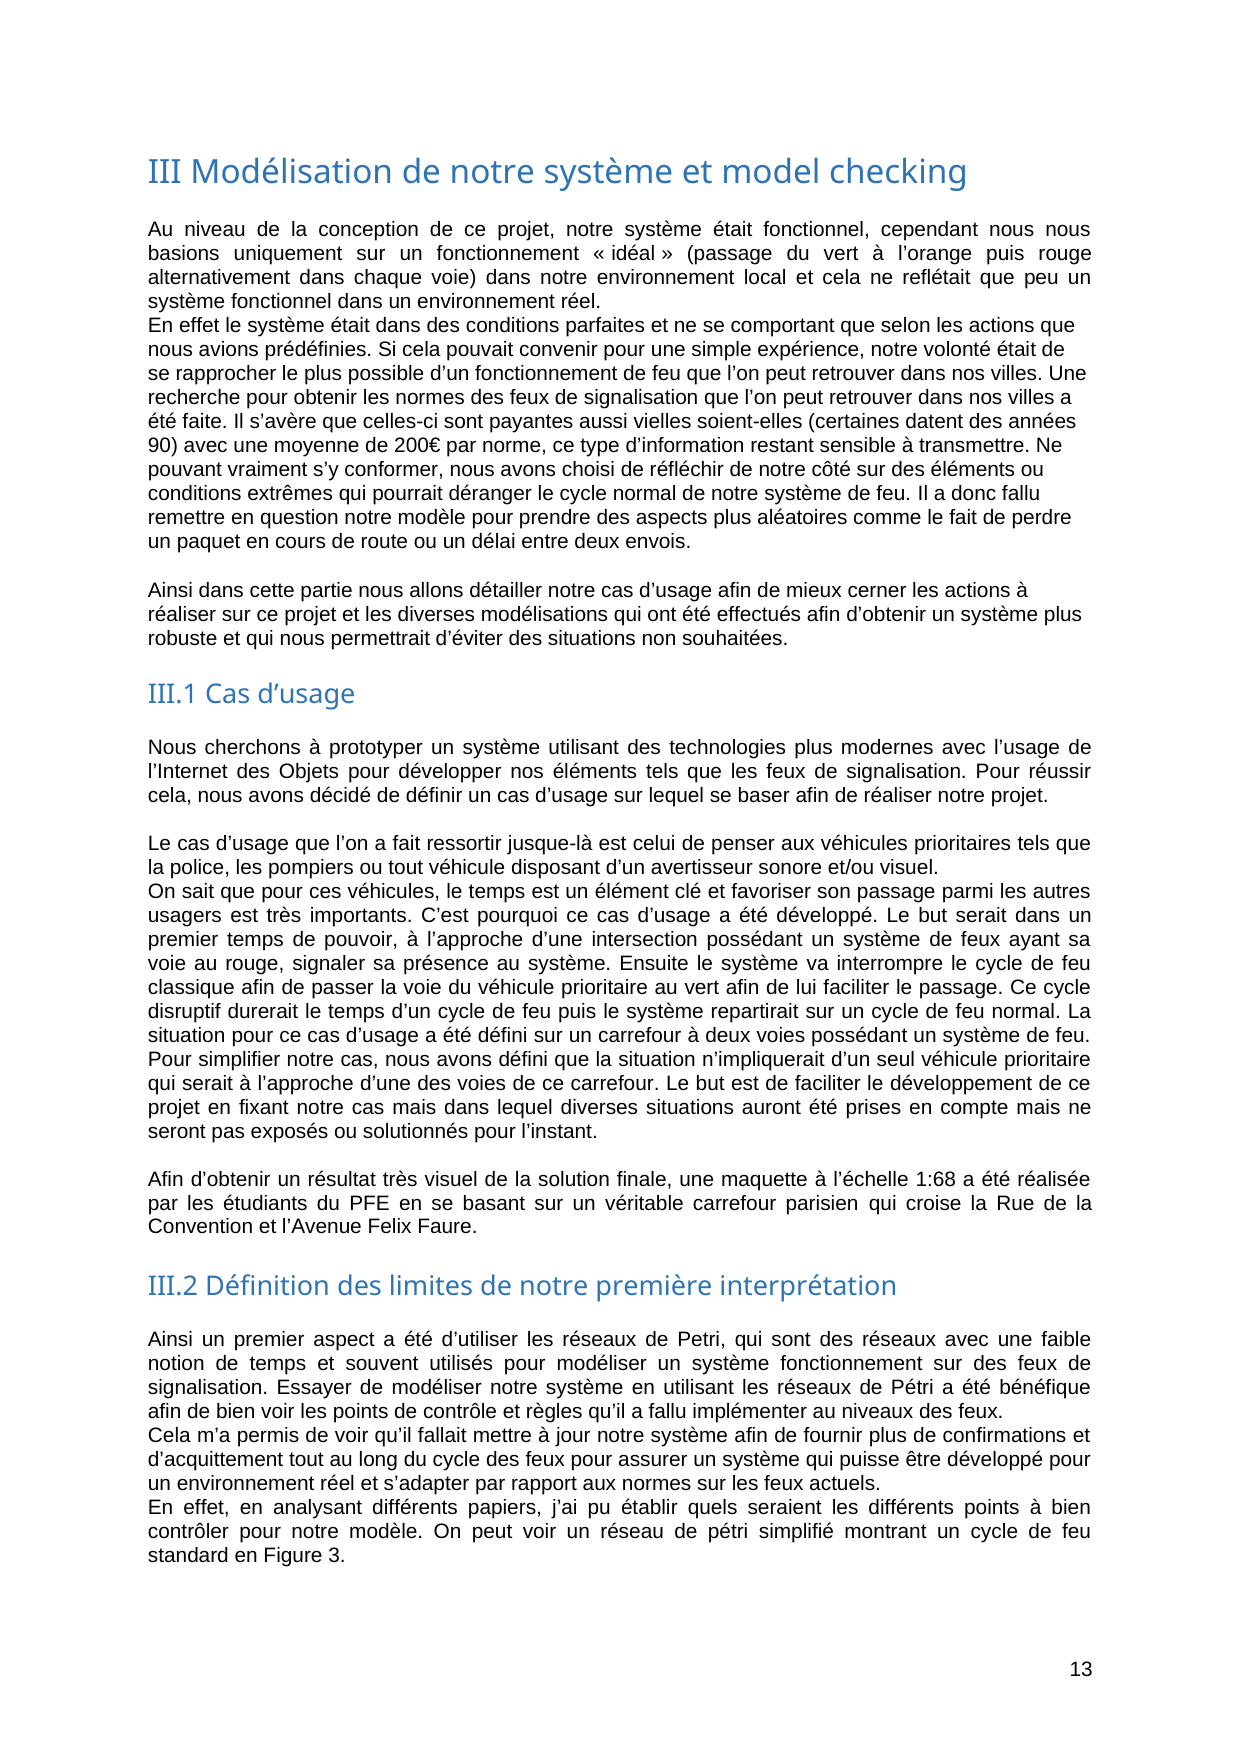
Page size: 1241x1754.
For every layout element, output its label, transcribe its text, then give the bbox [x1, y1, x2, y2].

text Le cas d’usage que l’on a fait ressortir jusque-là est celui de penser aux véhicules prioritaires tels que la police, les pompiers ou tout véhicule disposant d’un avertisseur sonore et/ou visuel. [148, 831, 1093, 879]
subtitle III.1 Cas d’usage [148, 674, 1093, 711]
text Au niveau de la conception de ce projet, notre système était fonctionnel, cependant nous nous basions uniquement sur un fonctionnement « idéal » (passage du vert à l’orange puis rouge alternativement dans chaque voie) dans notre environnement local et cela ne reflétait que peu un système fonctionnel dans un environnement réel. [148, 217, 1093, 313]
text Ainsi dans cette partie nous allons détailler notre cas d’usage afin de mieux cerner les actions à réaliser sur ce projet et les diverses modélisations qui ont été effectués afin d’obtenir un système plus robuste et qui nous permettrait d’éviter des situations non souhaitées. [148, 577, 1093, 649]
subtitle III.2 Définition des limites de notre première interprétation [148, 1266, 1093, 1303]
text En effet, en analysant différents papiers, j’ai pu établir quels seraient les différents points à bien contrôler pour notre modèle. On peut voir un réseau de pétri simplifié montrant un cycle de feu standard en Figure 3. [148, 1495, 1093, 1567]
text Nous cherchons à prototyper un système utilisant des technologies plus modernes avec l’usage de l’Internet des Objets pour développer nos éléments tels que les feux de signalisation. Pour réussir cela, nous avons décidé de définir un cas d’usage sur lequel se baser afin de réaliser notre projet. [148, 735, 1093, 807]
text En effet le système était dans des conditions parfaites et ne se comportant que selon les actions que nous avions prédéfinies. Si cela pouvait convenir pour une simple expérience, notre volonté était de se rapprocher le plus possible d’un fonctionnement de feu que l’on peut retrouver dans nos villes. Une recherche pour obtenir les normes des feux de signalisation que l’on peut retrouver dans nos villes a été faite. Il s’avère que celles-ci sont payantes aussi vielles soient-elles (certaines datent des années 90) avec une moyenne de 200€ par norme, ce type d’information restant sensible à transmettre. Ne pouvant vraiment s’y conformer, nous avons choisi de réfléchir de notre côté sur des éléments ou conditions extrêmes qui pourrait déranger le cycle normal de notre système de feu. Il a donc fallu remettre en question notre modèle pour prendre des aspects plus aléatoires comme le fait de perdre un paquet en cours de route ou un délai entre deux envois. [148, 313, 1093, 552]
text Afin d’obtenir un résultat très visuel de la solution finale, une maquette à l’échelle 1:68 a été réalisée par les étudiants du PFE en se basant sur un véritable carrefour parisien qui croise la Rue de la Convention et l’Avenue Felix Faure. [148, 1166, 1093, 1238]
text Cela m’a permis de voir qu’il fallait mettre à jour notre système afin de fournir plus de confirmations et d’acquittement tout au long du cycle des feux pour assurer un système qui puisse être développé pour un environnement réel et s’adapter par rapport aux normes sur les feux actuels. [148, 1423, 1093, 1495]
subtitle III Modélisation de notre système et model checking [148, 148, 1093, 193]
text On sait que pour ces véhicules, le temps est un élément clé et favoriser son passage parmi les autres usagers est très importants. C’est pourquoi ce cas d’usage a été développé. Le but serait dans un premier temps de pouvoir, à l’approche d’une intersection possédant un système de feux ayant sa voie au rouge, signaler sa présence au système. Ensuite le système va interrompre le cycle de feu classique afin de passer la voie du véhicule prioritaire au vert afin de lui faciliter le passage. Ce cycle disruptif durerait le temps d’un cycle de feu puis le système repartirait sur un cycle de feu normal. La situation pour ce cas d’usage a été défini sur un carrefour à deux voies possédant un système de feu. Pour simplifier notre cas, nous avons défini que la situation n’impliquerait d’un seul véhicule prioritaire qui serait à l’approche d’une des voies de ce carrefour. Le but est de faciliter le développement de ce projet en fixant notre cas mais dans lequel diverses situations auront été prises en compte mais ne seront pas exposés ou solutionnés pour l’instant. [148, 879, 1093, 1142]
text Ainsi un premier aspect a été d’utiliser les réseaux de Petri, qui sont des réseaux avec une faible notion de temps et souvent utilisés pour modéliser un système fonctionnement sur des feux de signalisation. Essayer de modéliser notre système en utilisant les réseaux de Pétri a été bénéfique afin de bien voir les points de contrôle et règles qu’il a fallu implémenter au niveaux des feux. [148, 1327, 1093, 1423]
